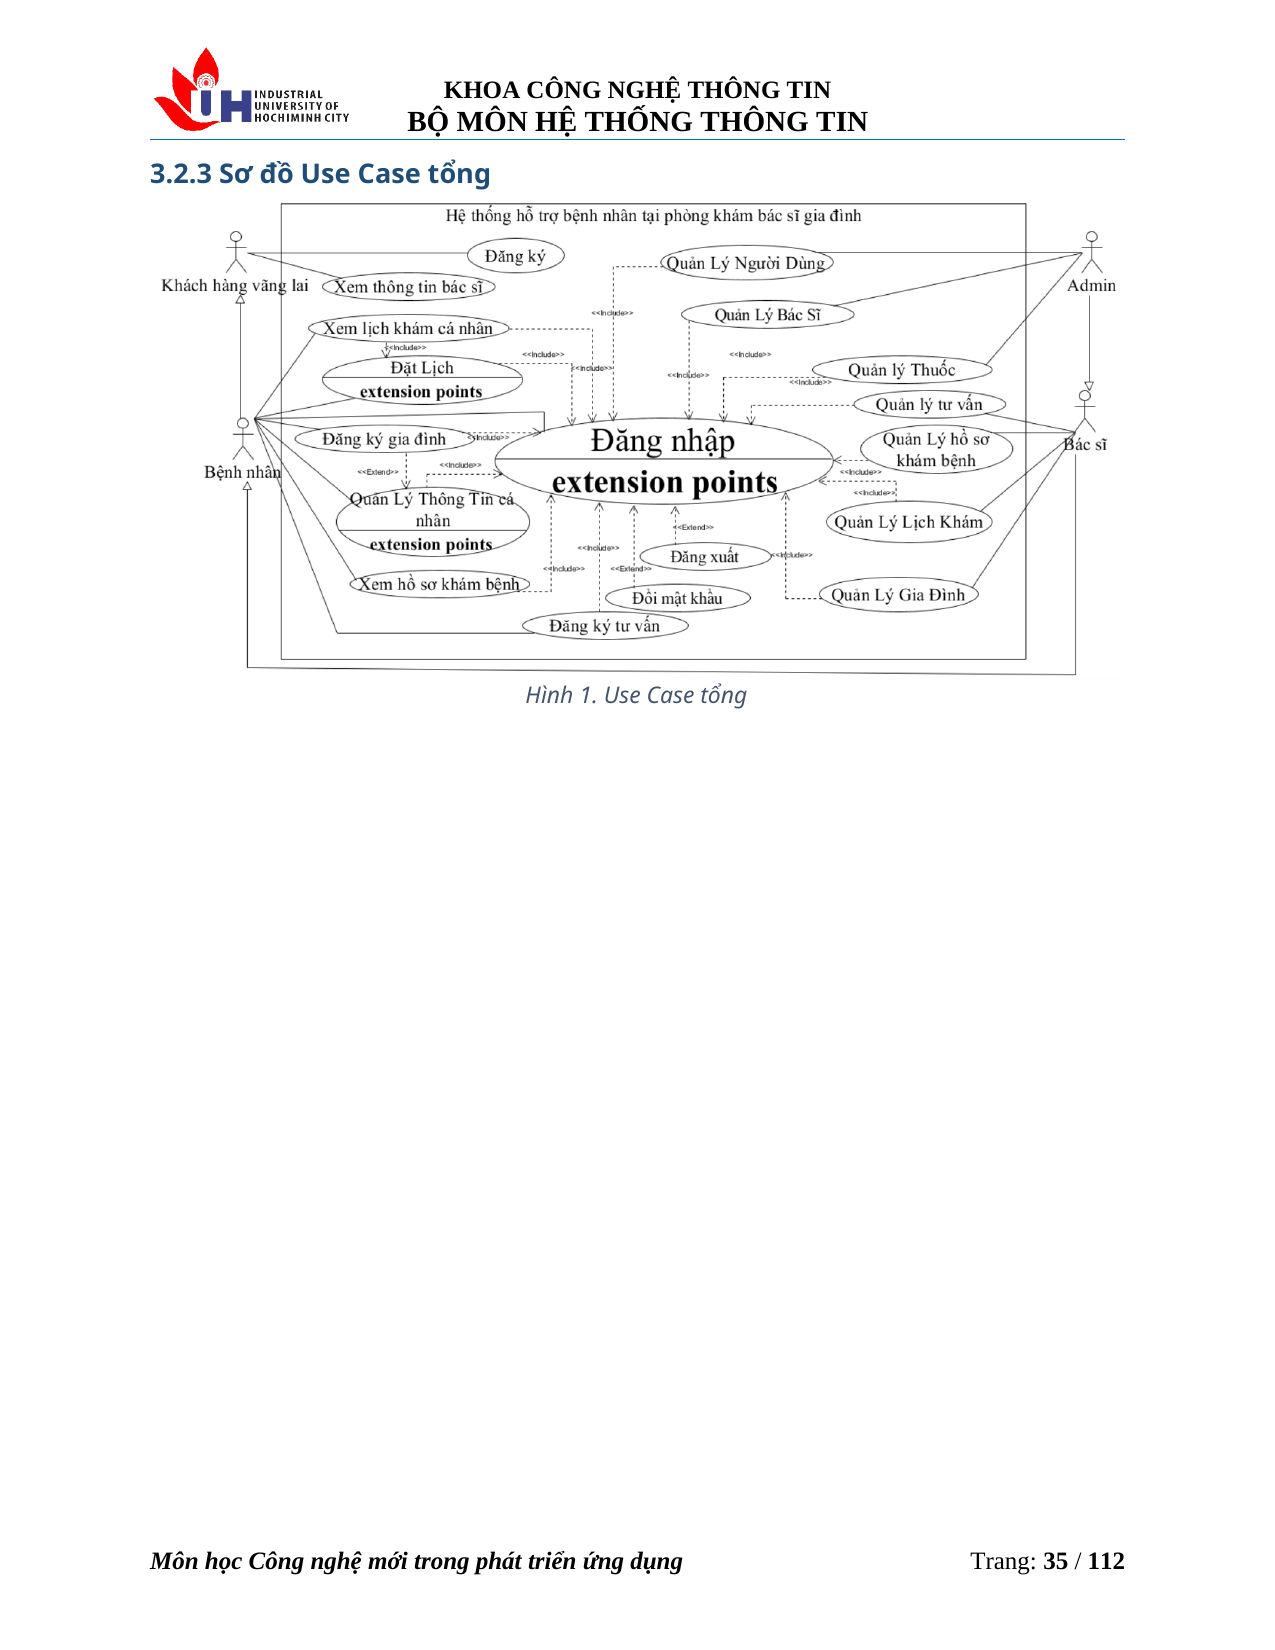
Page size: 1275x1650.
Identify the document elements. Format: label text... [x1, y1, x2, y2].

picture [150, 191, 1125, 679]
subtitle 3.2.3 Sơ đồ Use Case tổng [150, 154, 1125, 191]
picture [150, 43, 354, 133]
text Hình 1. Use Case tổng [150, 679, 1125, 710]
